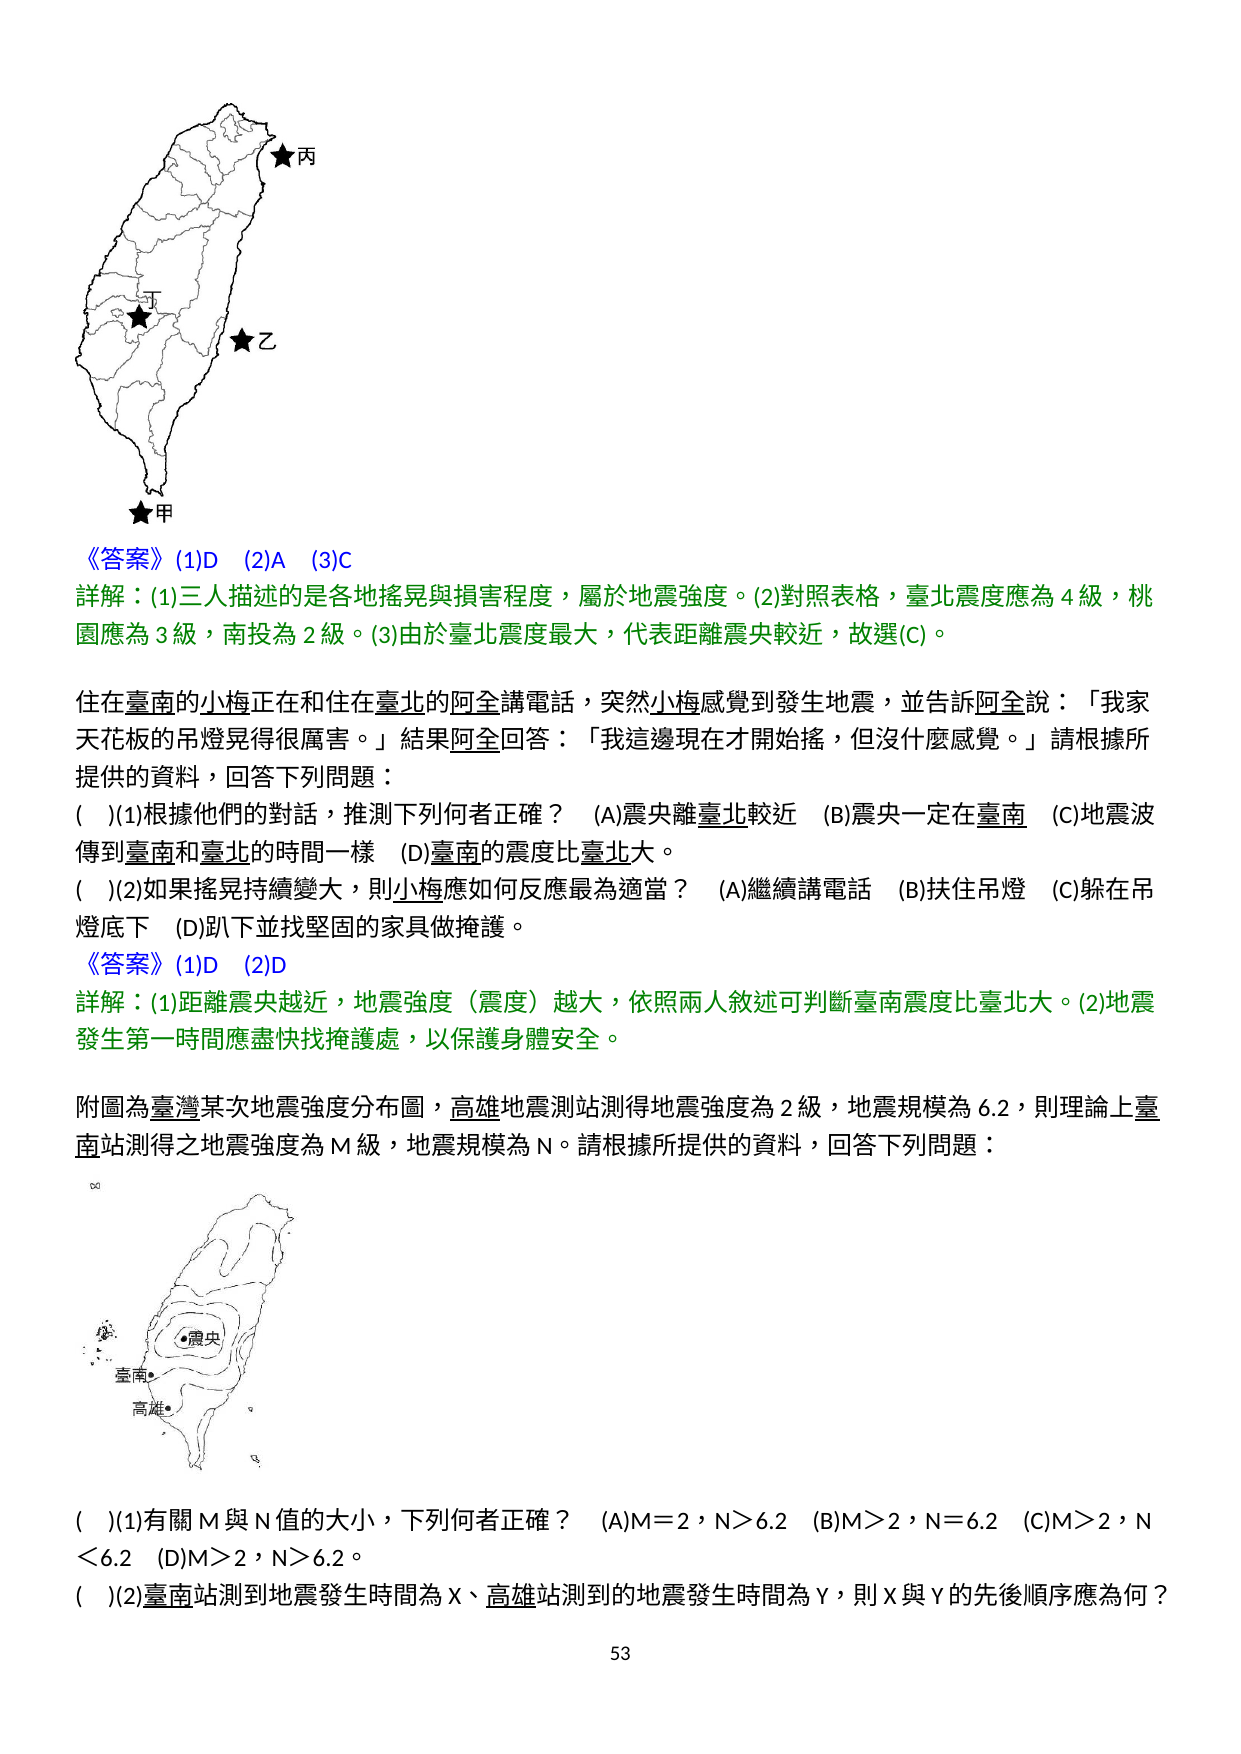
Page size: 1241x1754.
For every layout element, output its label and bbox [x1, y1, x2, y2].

picture [75, 103, 316, 524]
picture [75, 1162, 302, 1486]
